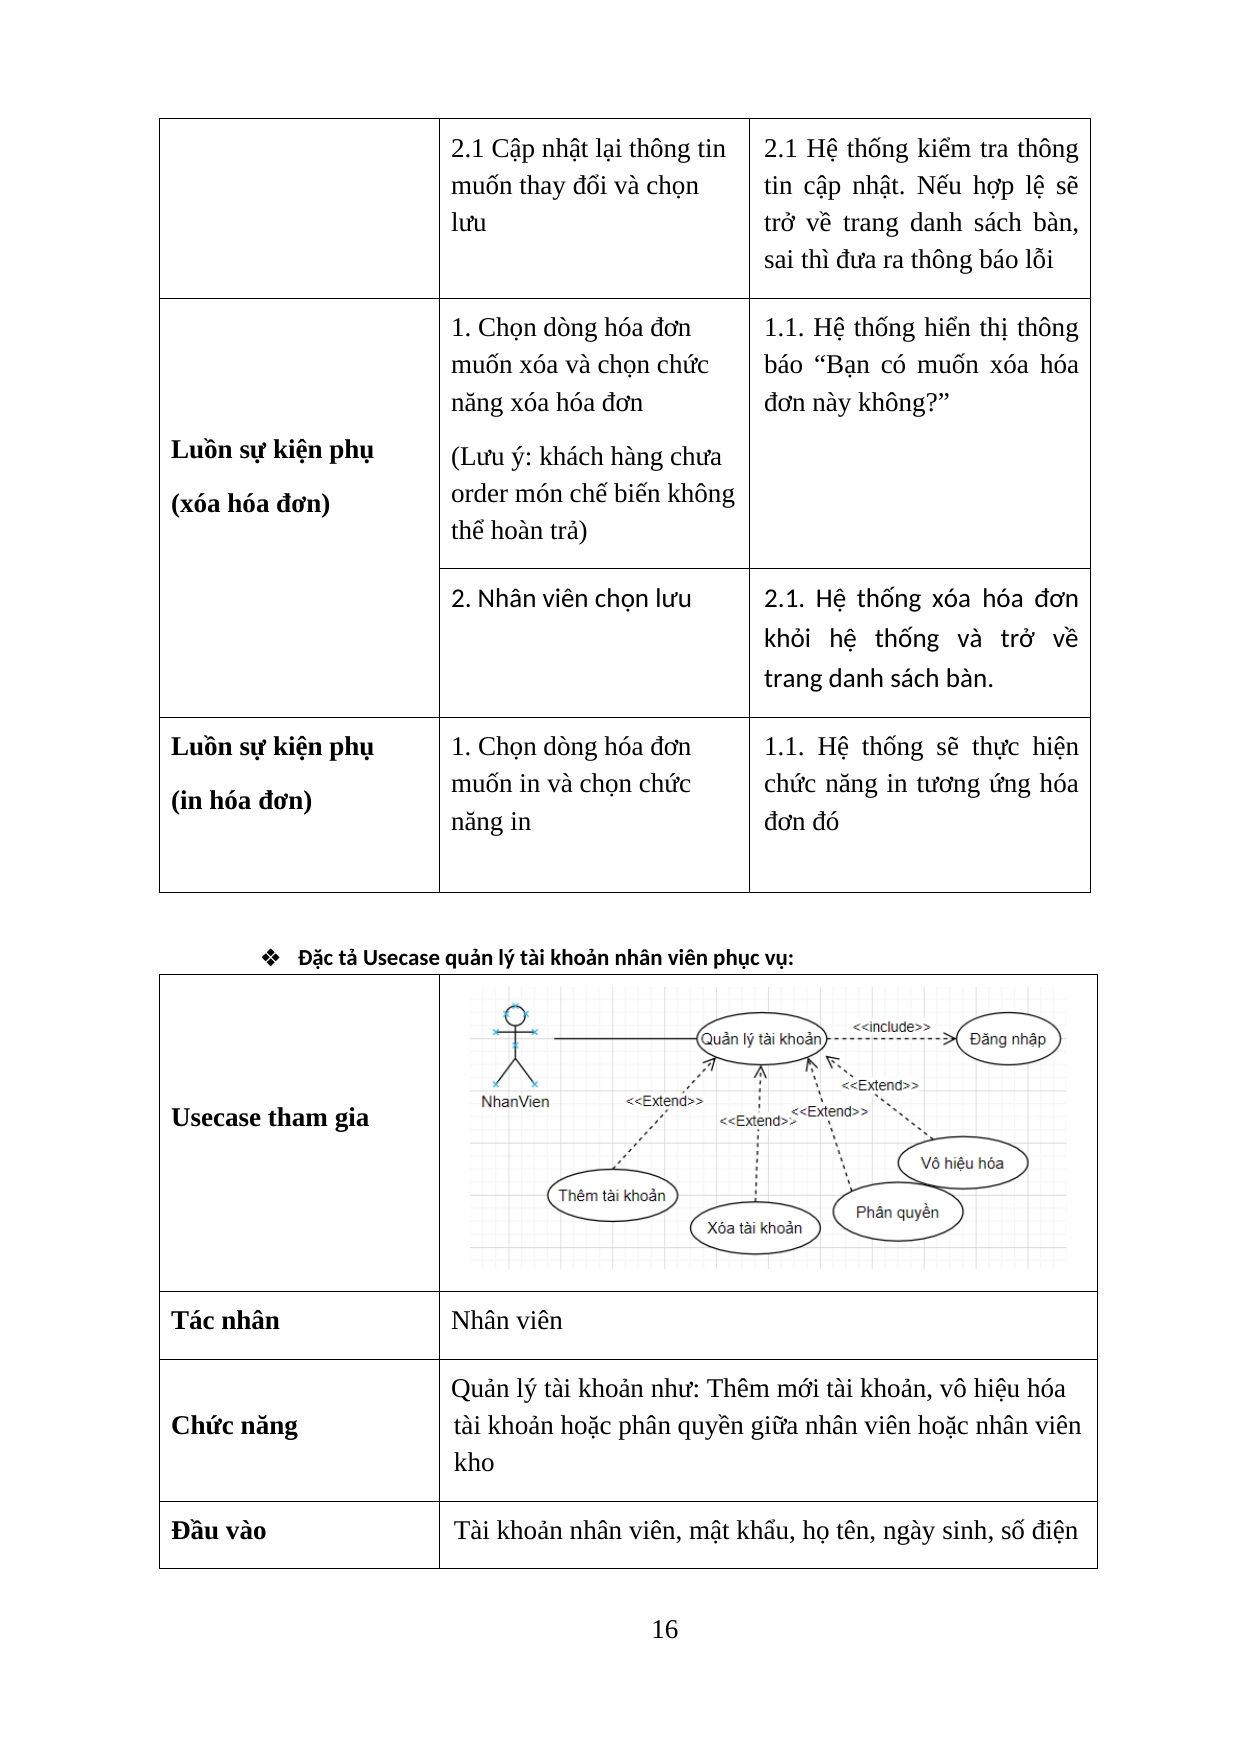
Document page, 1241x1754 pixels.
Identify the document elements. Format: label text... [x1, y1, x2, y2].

table_cell 1. Chọn dòng hóa đơn muốn in và chọn chức năng in [440, 718, 749, 892]
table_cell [160, 119, 439, 297]
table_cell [440, 1502, 1097, 1568]
table_cell 1.1. Hệ thống sẽ thực hiện chức năng in tương ứng hóa đơn đó [750, 718, 1090, 892]
table_cell Tác nhân [160, 1292, 439, 1358]
table_header Usecase tham gia [160, 975, 439, 1291]
table_cell 1.1. Hệ thống hiển thị thông báo “Bạn có muốn xóa hóa đơn này không?” [750, 299, 1090, 568]
picture [470, 987, 1067, 1269]
table_cell Luồn sự kiện phụ (xóa hóa đơn) [160, 299, 439, 717]
table_cell Đầu vào [160, 1502, 439, 1568]
table_cell Luồn sự kiện phụ (in hóa đơn) [160, 718, 439, 892]
table_cell Quản lý tài khoản như: Thêm mới tài khoản, vô hiệu hóa tài khoản hoặc phân quyền giữa nhân viên hoặc nhân viên kho [440, 1360, 1097, 1501]
table_cell 2.1 Cập nhật lại thông tin muốn thay đổi và chọn lưu [440, 119, 749, 297]
table_cell 1. Chọn dòng hóa đơn muốn xóa và chọn chức năng xóa hóa đơn (Lưu ý: khách hàng chưa order món chế biến không thể hoàn trả) [440, 299, 749, 568]
list Đặc tả Usecase quản lý tài khoản nhân viên phục vụ: [260, 943, 1122, 971]
table_cell 2.1. Hệ thống xóa hóa đơn khỏi hệ thống và trở về trang danh sách bàn. [750, 569, 1090, 717]
table_cell Nhân viên [440, 1292, 1097, 1358]
table_cell Chức năng [160, 1360, 439, 1501]
table_cell 2.1 Hệ thống kiểm tra thông tin cập nhật. Nếu hợp lệ sẽ trở về trang danh sách bàn, sai thì đưa ra thông báo lỗi [750, 119, 1090, 297]
table_header [440, 975, 1097, 1291]
table_cell 2. Nhân viên chọn lưu [440, 569, 749, 717]
